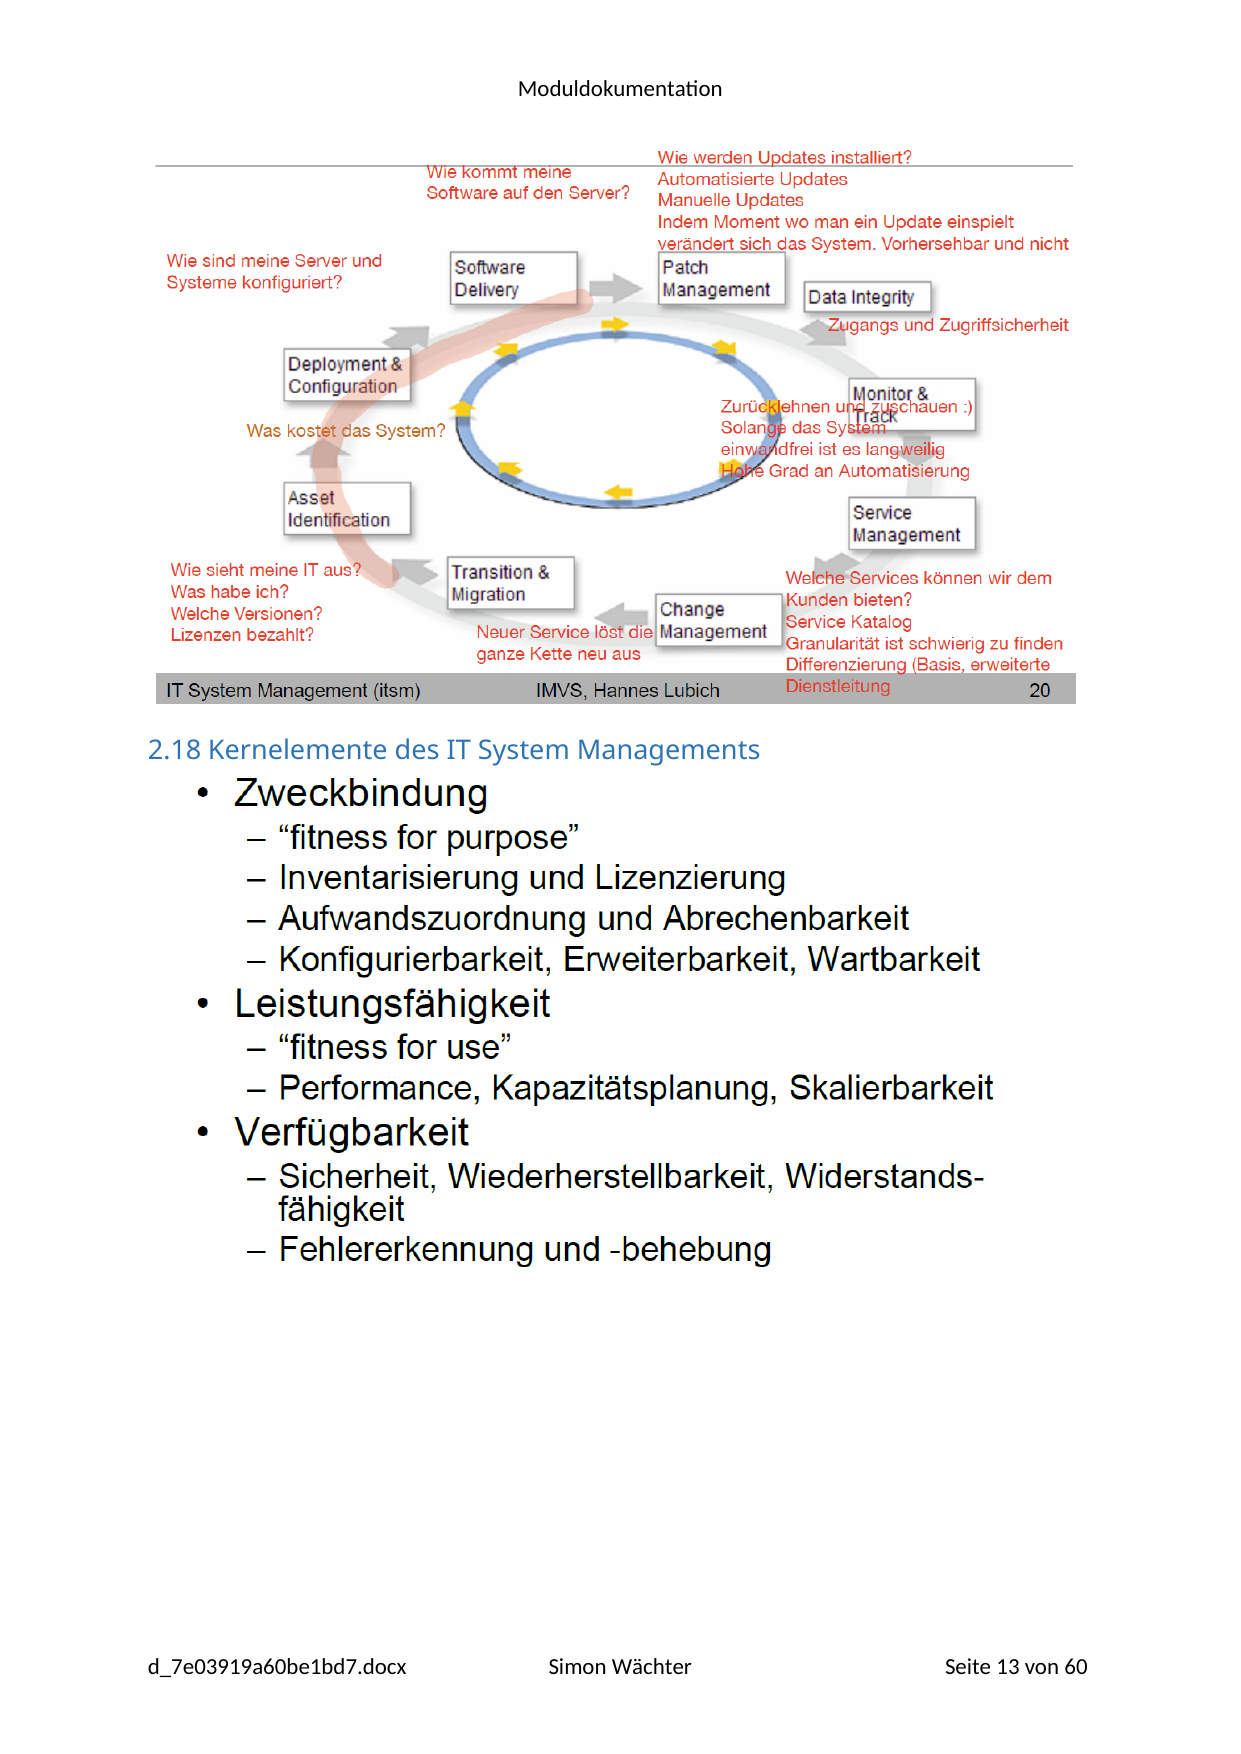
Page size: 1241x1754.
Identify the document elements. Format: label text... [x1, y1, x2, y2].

picture [147, 770, 1093, 1272]
subtitle Kernelemente des IT System Managements [148, 731, 1093, 768]
picture [147, 147, 1093, 712]
